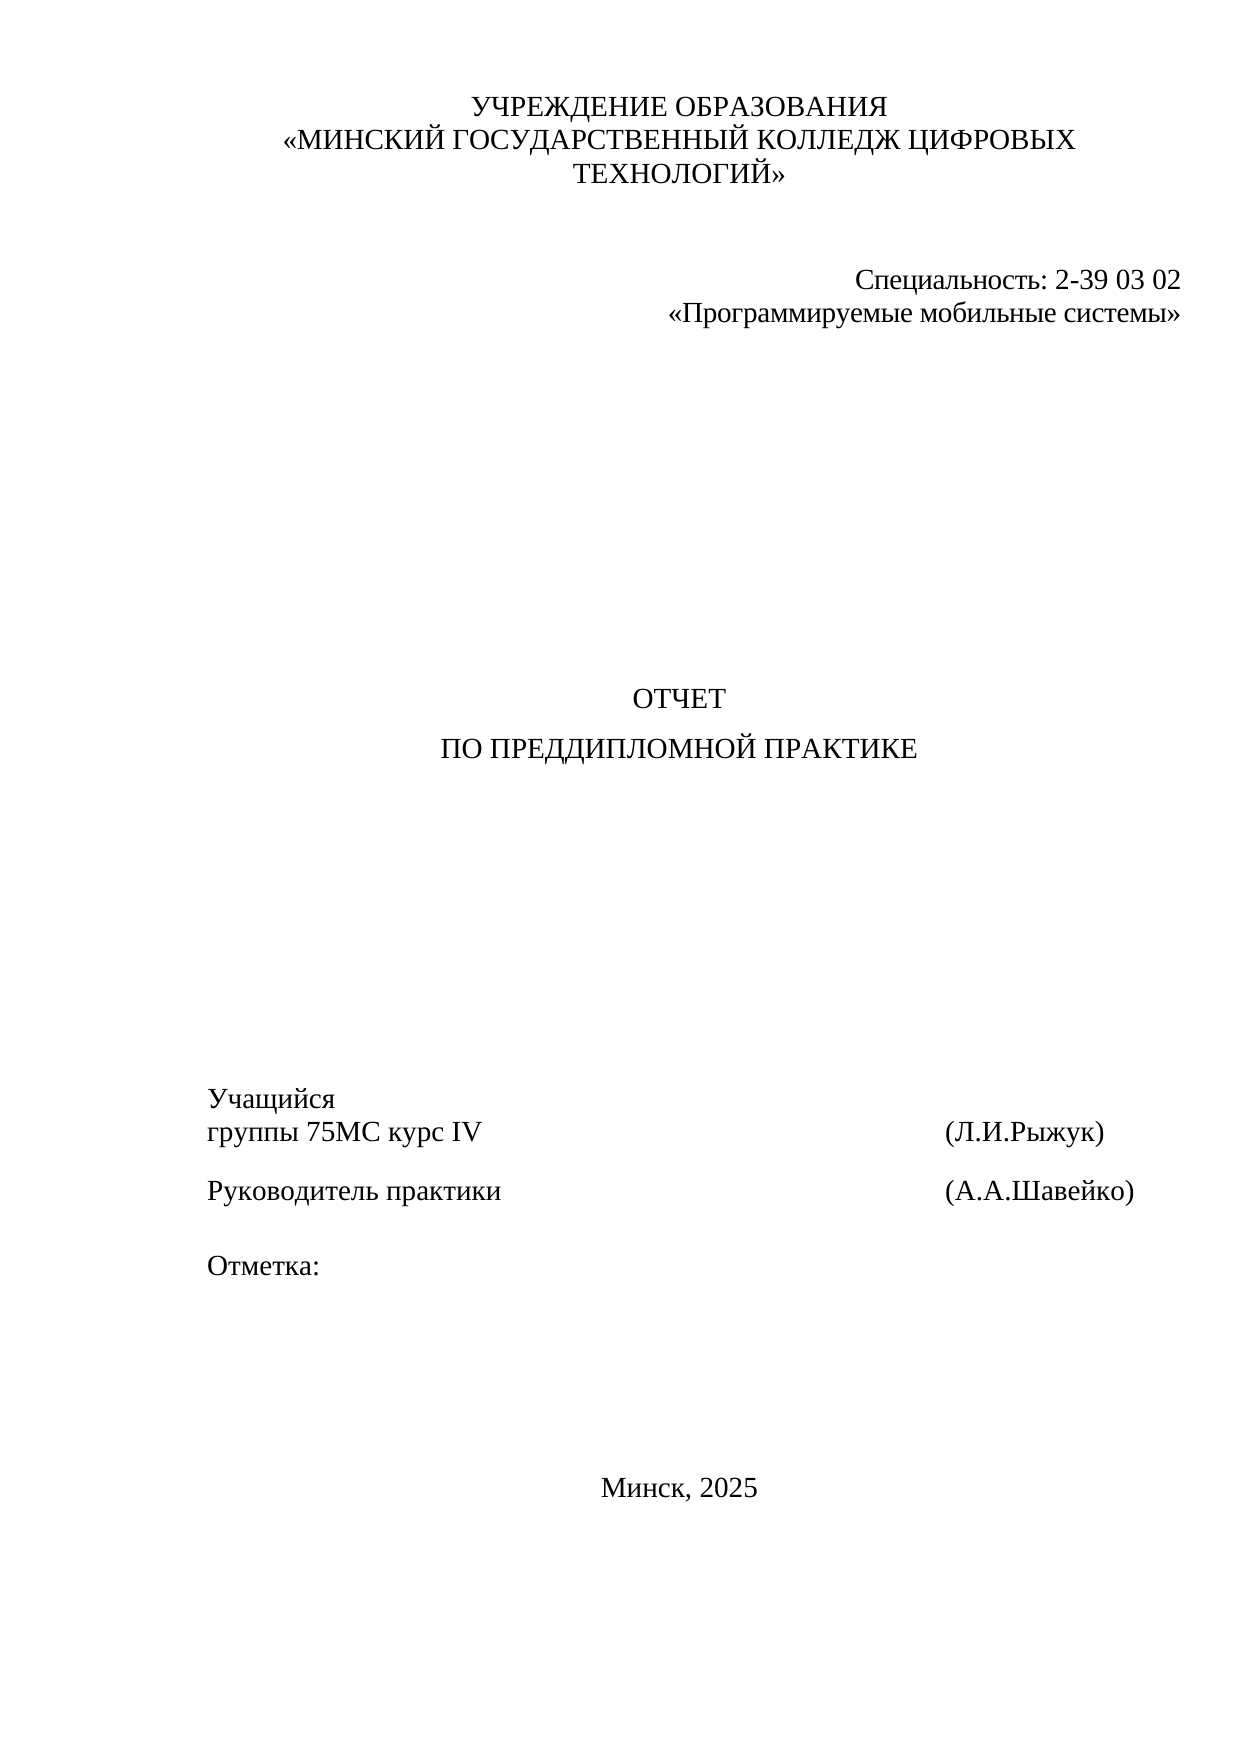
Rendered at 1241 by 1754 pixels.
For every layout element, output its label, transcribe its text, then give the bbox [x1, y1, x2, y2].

text Отметка: [177, 1248, 1181, 1282]
text ОТЧЕТ [177, 681, 1181, 715]
text группы 75МС курс IV (Л.И.Рыжук) [177, 1114, 1181, 1148]
text Учащийся [177, 1081, 1181, 1114]
text Руководитель практики (А.А.Шавейко) [177, 1173, 1181, 1206]
text Специальность: 2-39 03 02 [177, 262, 1181, 296]
text «МИНСКИЙ ГОСУДАРСТВЕННЫЙ КОЛЛЕДЖ ЦИФРОВЫХ ТЕХНОЛОГИЙ» [177, 122, 1181, 189]
text Минск, 2025 [177, 1470, 1181, 1504]
text ПО ПРЕДДИПЛОМНОЙ ПРАКТИКЕ [177, 732, 1181, 765]
text УЧРЕЖДЕНИЕ ОБРАЗОВАНИЯ [177, 89, 1181, 122]
text «Программируемые мобильные системы» [177, 296, 1181, 329]
